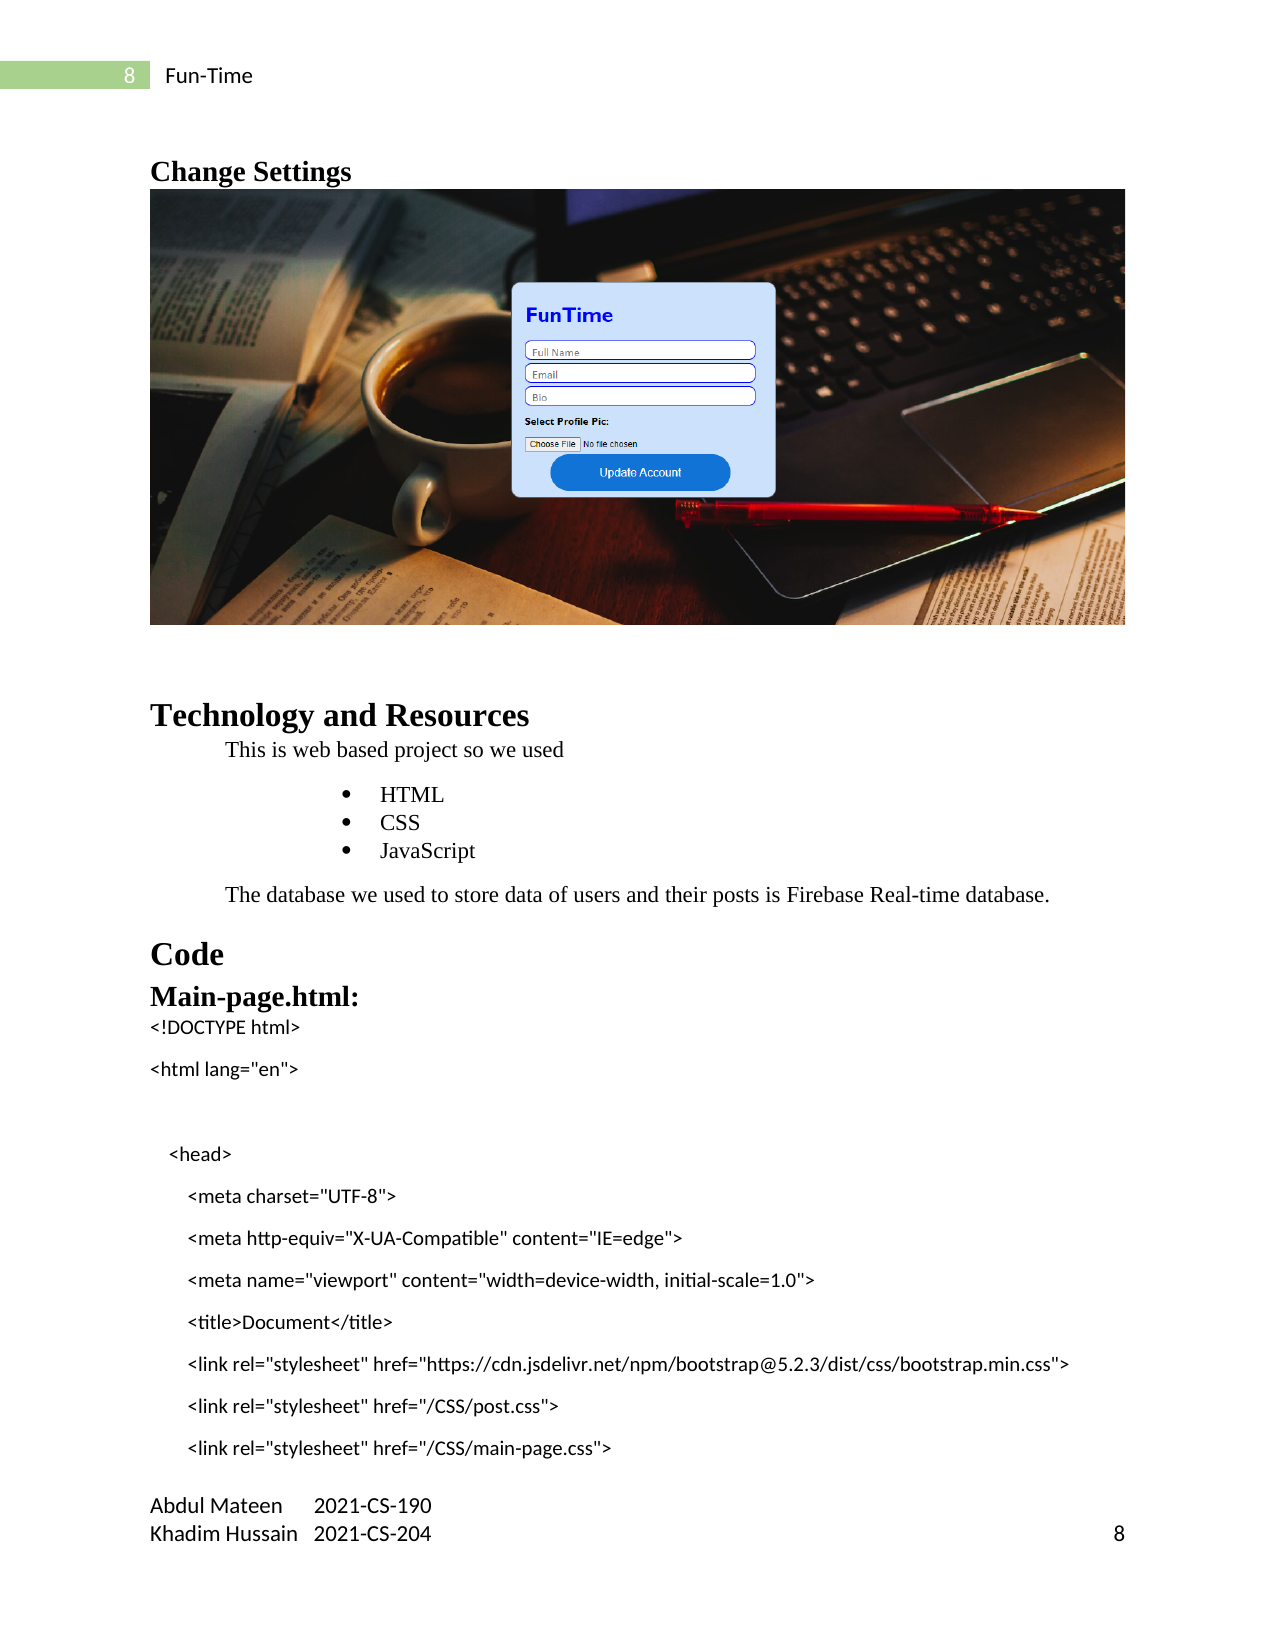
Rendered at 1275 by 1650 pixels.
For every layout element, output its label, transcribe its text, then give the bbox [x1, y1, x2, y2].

text <meta http-equiv="X-UA-Compatible" content="IE=edge"> [150, 1225, 1125, 1250]
text <link rel="stylesheet" href="https://cdn.jsdelivr.net/npm/bootstrap@5.2.3/dist/css/bootstrap.min.css"> [150, 1351, 1125, 1377]
text <meta name="viewport" content="width=device-width, initial-scale=1.0"> [150, 1267, 1125, 1292]
text <title>Document</title> [150, 1309, 1125, 1334]
text <head> [150, 1141, 1125, 1166]
text This is web based project so we used [150, 736, 1125, 763]
text <link rel="stylesheet" href="/CSS/main-page.css"> [150, 1435, 1125, 1461]
text <link rel="stylesheet" href="/CSS/post.css"> [150, 1393, 1125, 1419]
picture [150, 189, 1125, 625]
text The database we used to store data of users and their posts is Firebase Real-time database. [225, 881, 1125, 908]
list HTML [342, 781, 1125, 807]
text <!DOCTYPE html> [150, 1014, 1125, 1040]
subtitle Technology and Resources [150, 696, 1125, 734]
subtitle Main-page.html: [150, 979, 1125, 1012]
list CSS [342, 809, 1125, 835]
subtitle Change Settings [150, 154, 1125, 188]
subtitle Code [150, 934, 1125, 972]
text <meta charset="UTF-8"> [150, 1183, 1125, 1208]
list JavaScript [342, 837, 1125, 863]
text <html lang="en"> [150, 1057, 1125, 1082]
